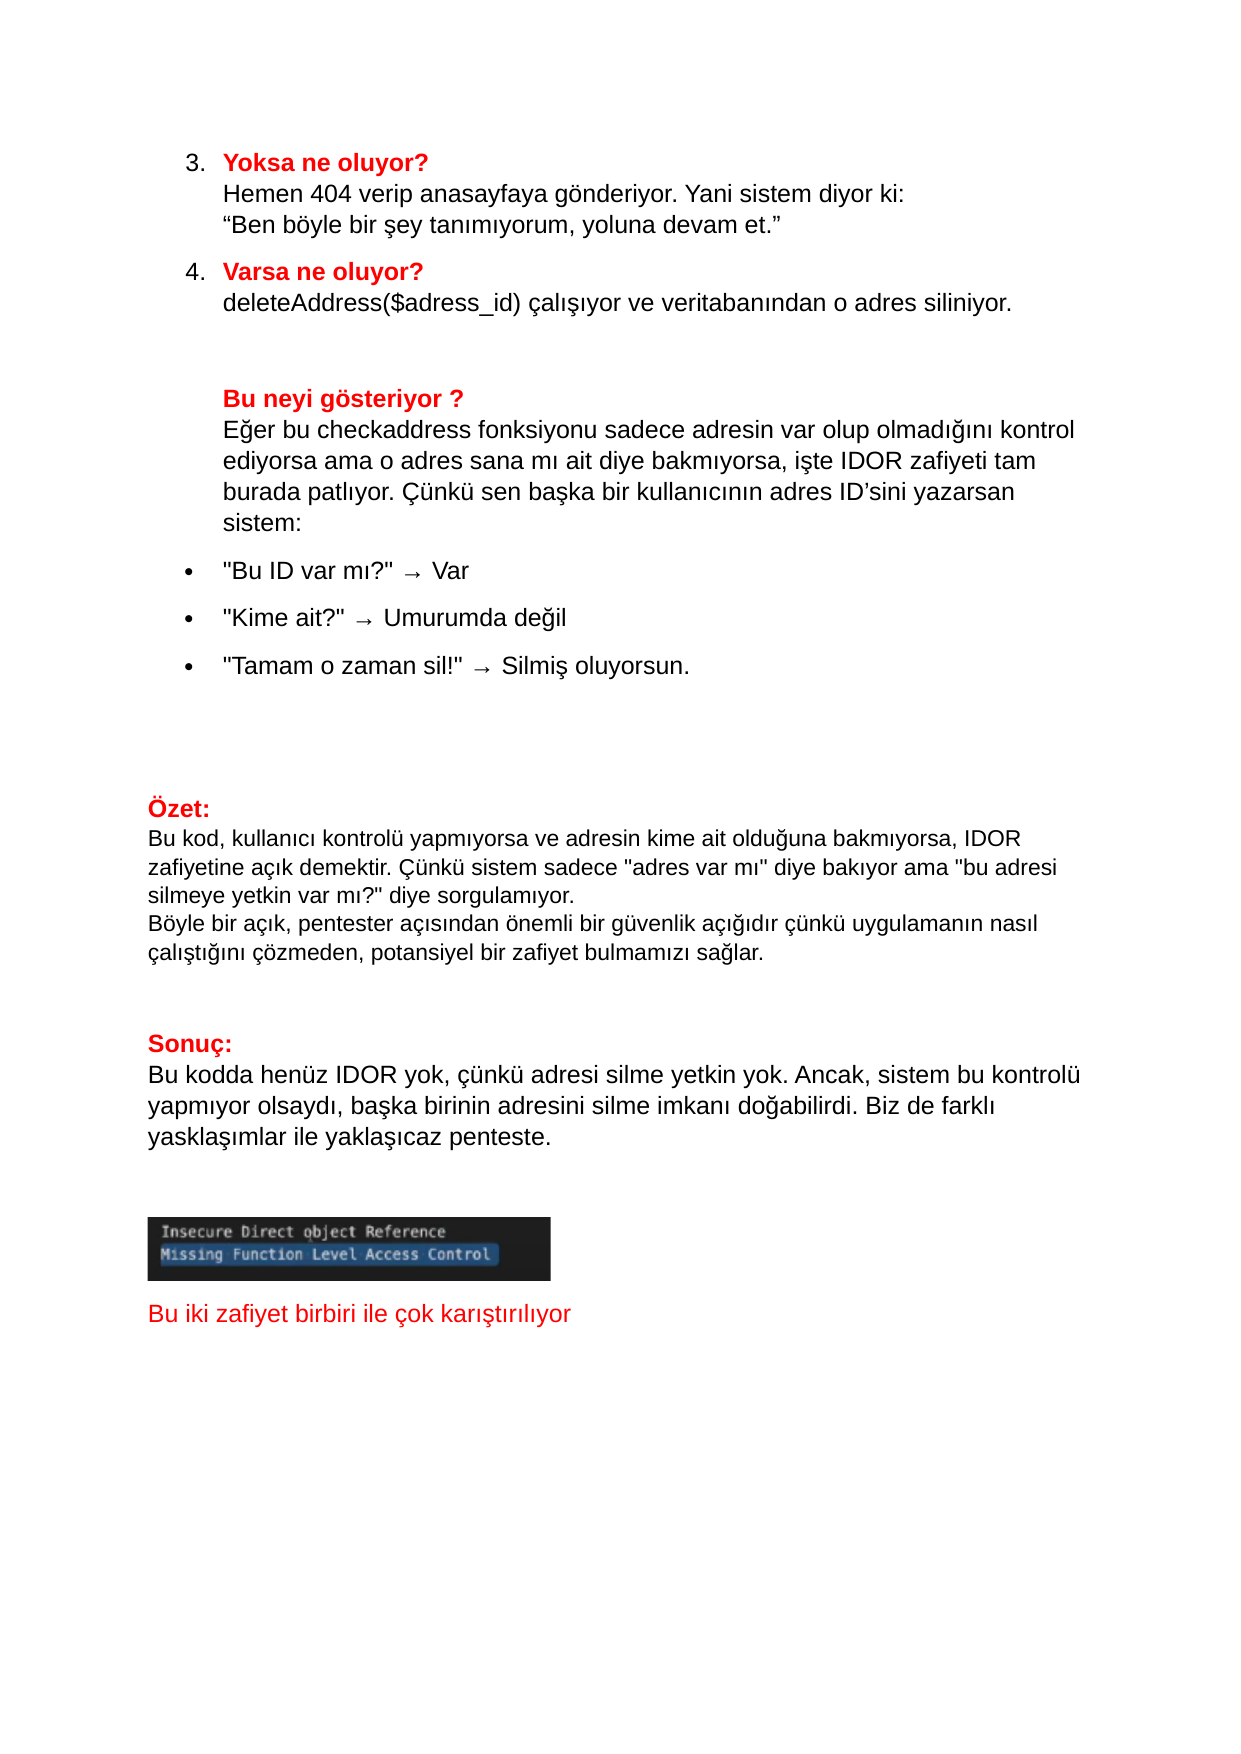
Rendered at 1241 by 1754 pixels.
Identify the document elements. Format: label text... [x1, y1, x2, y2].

text Bu iki zafiyet birbiri ile çok karıştırılıyor [148, 1299, 1093, 1328]
text Bu neyi gösteriyor ? Eğer bu checkaddress fonksiyonu sadece adresin var olup olmadığını kontrol ediyorsa ama o adres sana mı ait diye bakmıyorsa, işte IDOR zafiyeti tam burada patlıyor. Çünkü sen başka bir kullanıcının adres ID’sini yazarsan sistem: [223, 384, 1093, 537]
text Özet: Bu kod, kullanıcı kontrolü yapmıyorsa ve adresin kime ait olduğuna bakmıyorsa, IDOR zafiyetine açık demektir. Çünkü sistem sadece "adres var mı" diye bakıyor ama "bu adresi silmeye yetkin var mı?" diye sorgulamıyor. Böyle bir açık, pentester açısından önemli bir güvenlik açığıdır çünkü uygulamanın nasıl çalıştığını çözmeden, potansiyel bir zafiyet bulmamızı sağlar. [148, 794, 1093, 965]
list "Kime ait?" → Umurumda değil [185, 603, 1093, 632]
picture [147, 1217, 551, 1281]
list Yoksa ne oluyor? Hemen 404 verip anasayfaya gönderiyor. Yani sistem diyor ki: “Ben böyle bir şey tanımıyorum, yoluna devam et.” [185, 148, 1093, 238]
list Varsa ne oluyor? deleteAddress($adress_id) çalışıyor ve veritabanından o adres siliniyor. [185, 257, 1093, 317]
list "Bu ID var mı?" → Var [185, 556, 1093, 584]
text Sonuç: Bu kodda henüz IDOR yok, çünkü adresi silme yetkin yok. Ancak, sistem bu kontrolü yapmıyor olsaydı, başka birinin adresini silme imkanı doğabilirdi. Biz de farklı yasklaşımlar ile yaklaşıcaz penteste. [148, 1029, 1093, 1151]
list "Tamam o zaman sil!" → Silmiş oluyorsun. [185, 651, 1093, 680]
